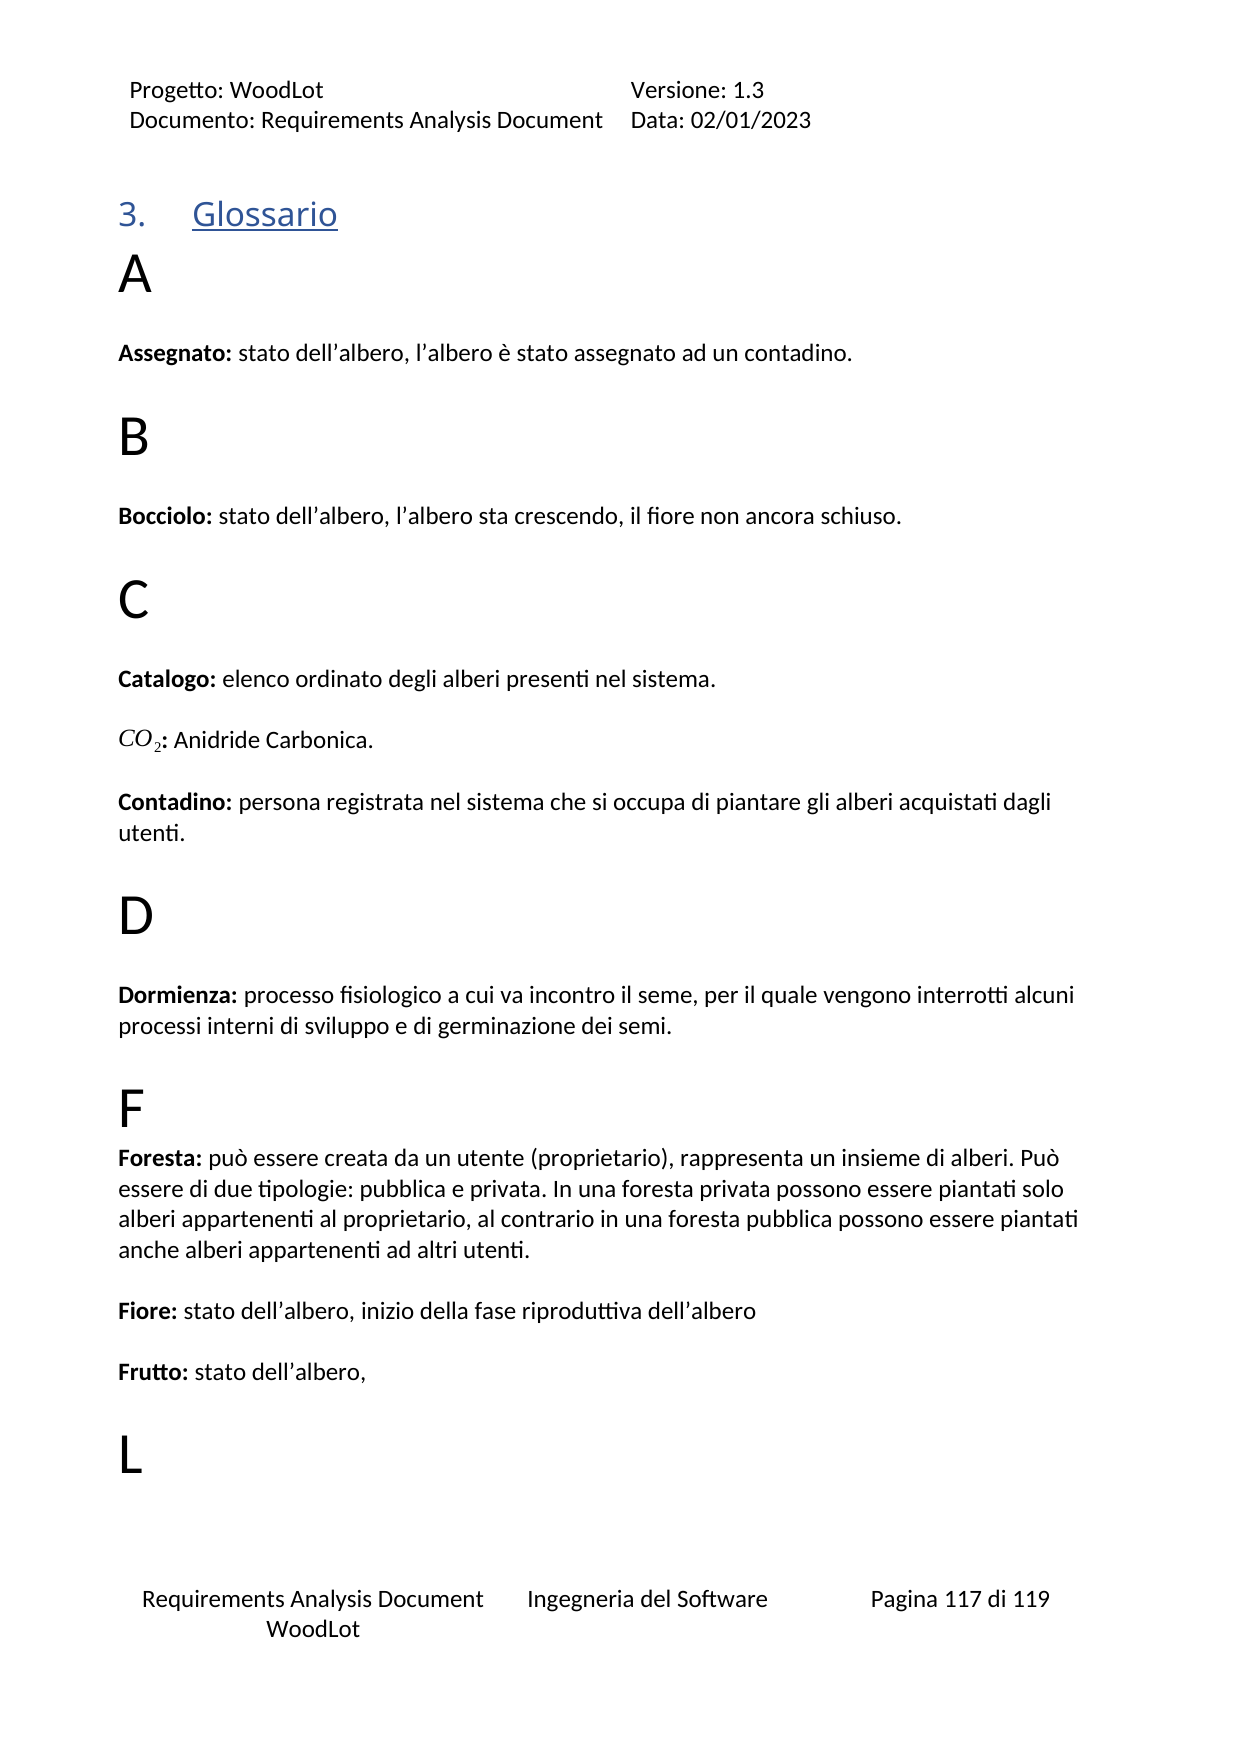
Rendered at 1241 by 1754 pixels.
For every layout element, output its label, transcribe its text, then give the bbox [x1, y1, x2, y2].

text Bocciolo: stato dell’albero, l’albero sta crescendo, il fiore non ancora schiuso. [118, 500, 1122, 531]
text F [118, 1071, 1122, 1142]
subtitle Glossario [118, 190, 1122, 236]
text Catalogo: elenco ordinato degli alberi presenti nel sistema. [118, 663, 1122, 694]
text D [118, 878, 1122, 949]
text L [118, 1417, 1122, 1488]
text C [118, 561, 1122, 633]
text B [118, 399, 1122, 470]
text Assegnato: stato dell’albero, l’albero è stato assegnato ad un contadino. [118, 338, 1122, 368]
text A [118, 236, 1122, 307]
text Contadino: persona registrata nel sistema che si occupa di piantare gli alberi acquistati dagli utenti. [118, 786, 1122, 847]
text Fiore: stato dell’albero, inizio della fase riproduttiva dell’albero [118, 1295, 1122, 1325]
text Dormienza: processo fisiologico a cui va incontro il seme, per il quale vengono interrotti alcuni processi interni di sviluppo e di germinazione dei semi. [118, 979, 1122, 1041]
text Foresta: può essere creata da un utente (proprietario), rappresenta un insieme di alberi. Può essere di due tipologie: pubblica e privata. In una foresta privata possono essere piantati solo alberi appartenenti al proprietario, al contrario in una foresta pubblica possono essere piantati anche alberi appartenenti ad altri utenti. [118, 1142, 1122, 1264]
text Frutto: stato dell’albero, [118, 1356, 1122, 1386]
text : Anidride Carbonica. [118, 724, 1122, 756]
